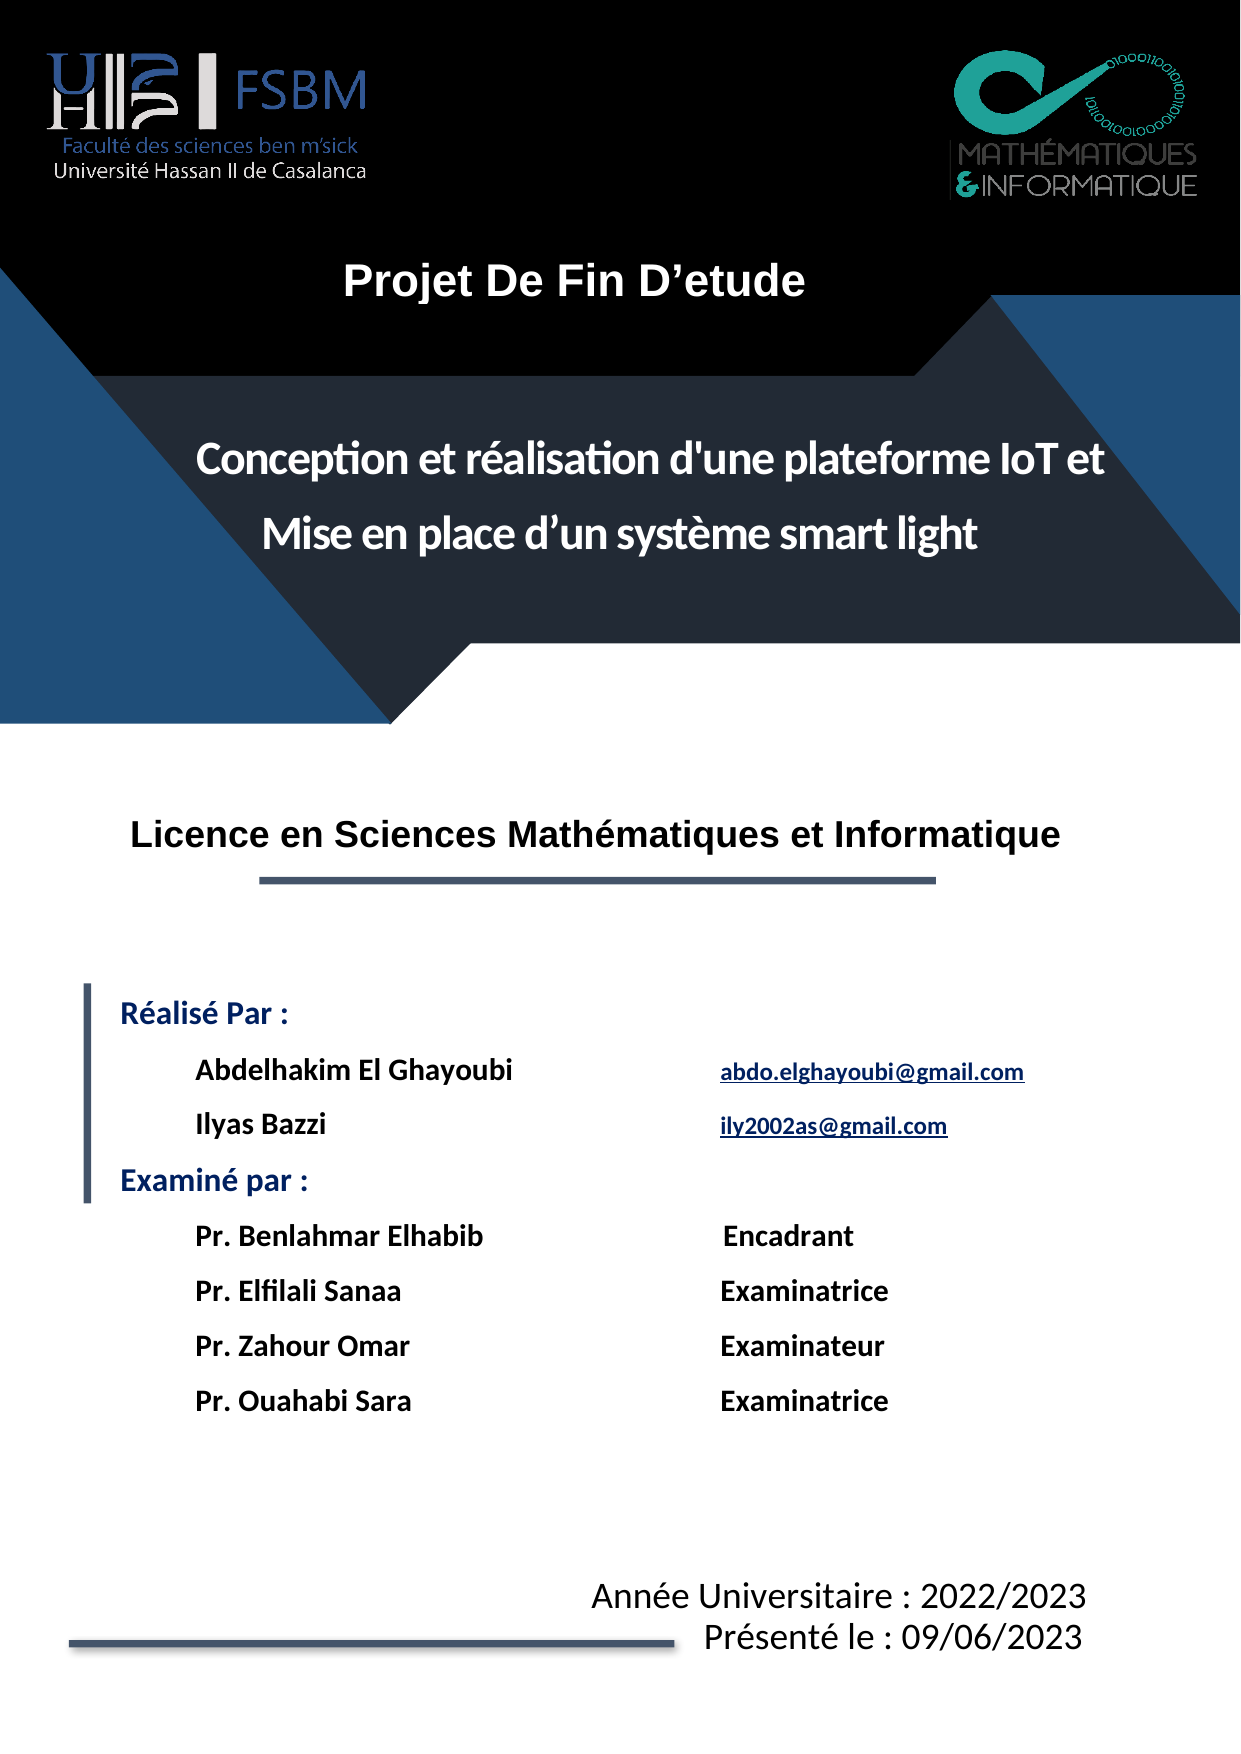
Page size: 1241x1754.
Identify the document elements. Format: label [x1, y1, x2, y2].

picture [40, 43, 379, 192]
picture [943, 43, 1203, 206]
